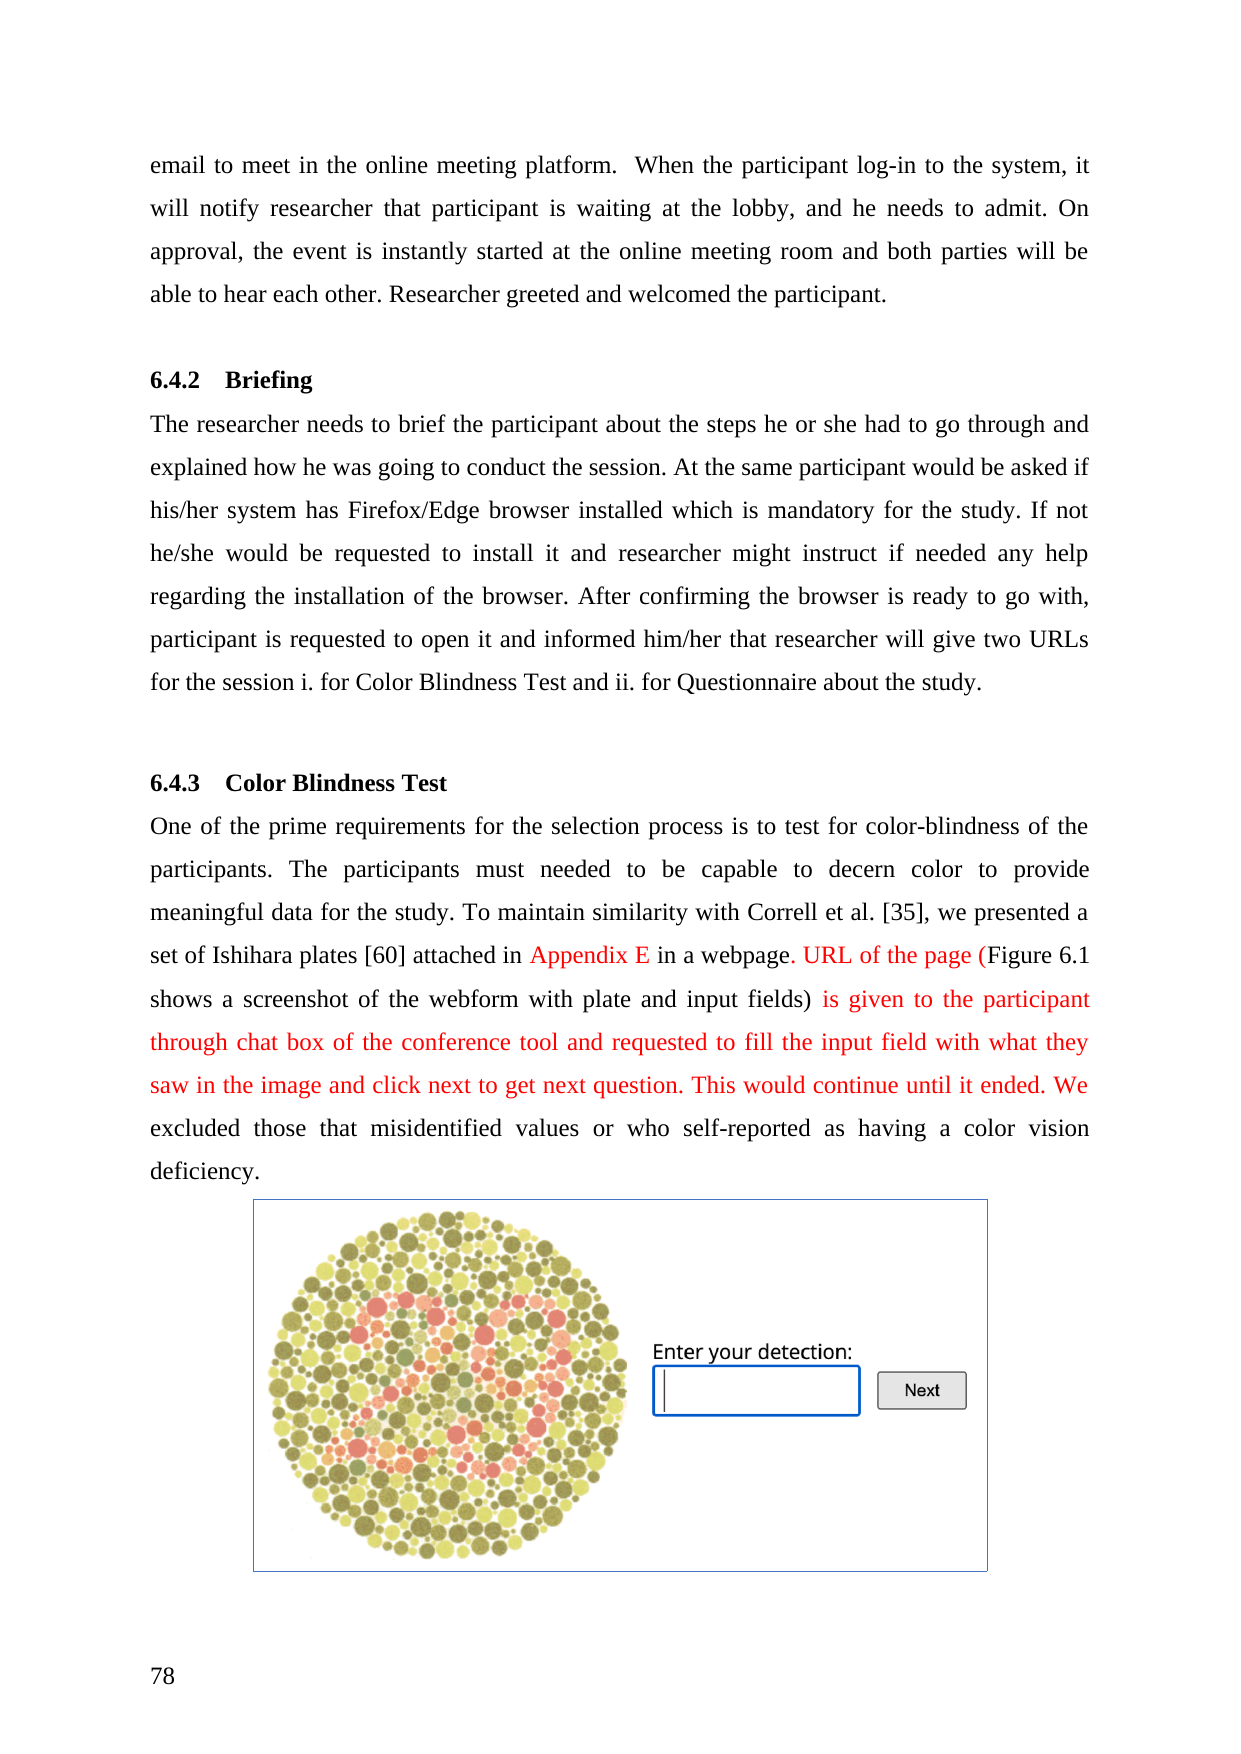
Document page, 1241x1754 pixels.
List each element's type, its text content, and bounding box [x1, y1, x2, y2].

picture [254, 1200, 987, 1571]
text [150, 150, 1090, 308]
text 6.4.2 Briefing [150, 366, 1090, 394]
text One of the prime requirements for the selection process is to test for color-blindness of the participants. The participants must needed to be capable to decern color to provide meaningful data for the study. To maintain similarity with Correll et al. [35], we presented a set of Ishihara plates [60] attached in Appendix E in a webpage. URL of the page (Figure 6.1 shows a screenshot of the webform with plate and input fields) is given to the participant through chat box of the conference tool and requested to fill the input field with what they saw in the image and click next to get next question. This would continue until it ended. We excluded those that misidentified values or who self-reported as having a color vision deficiency. [150, 811, 1090, 1185]
text The researcher needs to brief the participant about the steps he or she had to go through and explained how he was going to conduct the session. At the same participant would be asked if his/her system has Firefox/Edge browser installed which is mandatory for the study. If not he/she would be requested to install it and researcher might instruct if needed any help regarding the installation of the browser. After confirming the browser is ready to go with, participant is requested to open it and informed him/her that researcher will give two URLs for the session i. for Color Blindness Test and ii. for Questionnaire about the study. [150, 409, 1090, 696]
text 6.4.3 Color Blindness Test [150, 768, 1090, 797]
